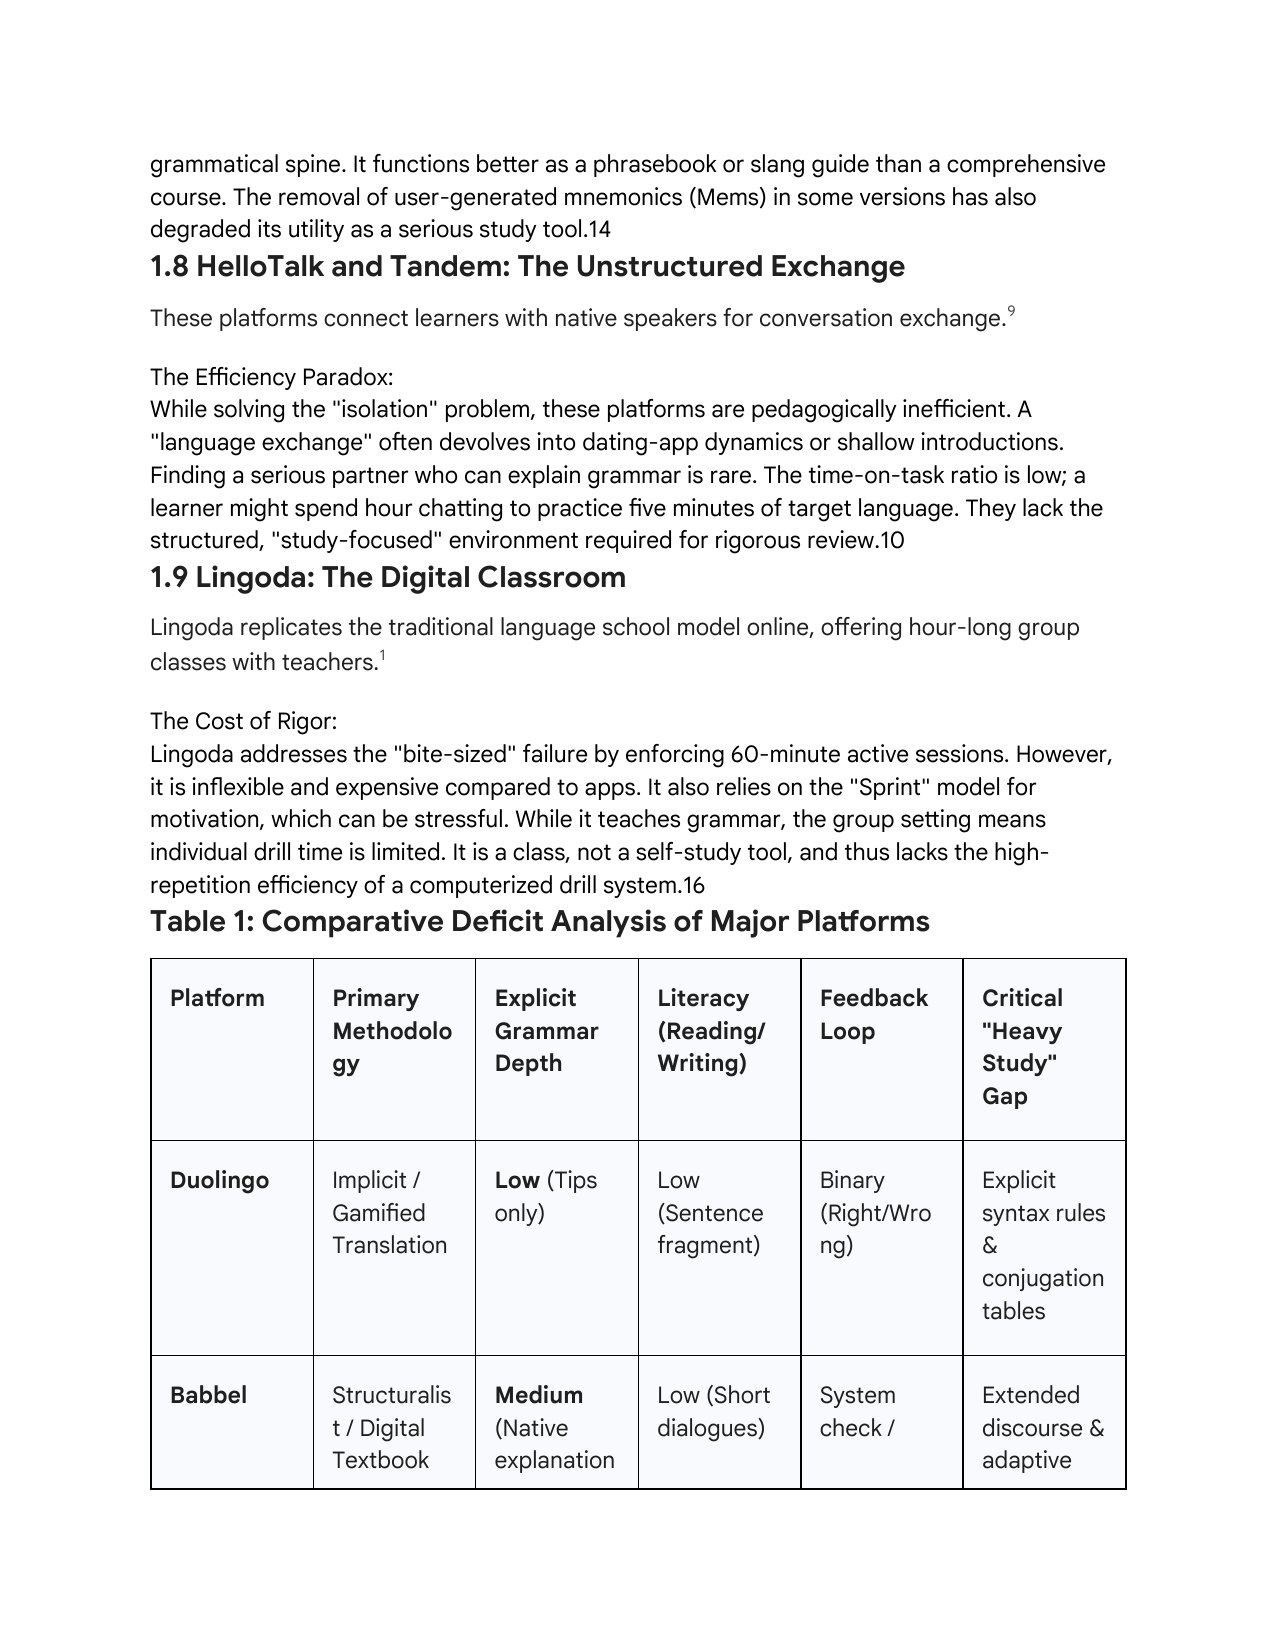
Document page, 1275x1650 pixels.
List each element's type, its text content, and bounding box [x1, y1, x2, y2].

table_cell Explicit syntax rules & conjugation tables [964, 1141, 1125, 1354]
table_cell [802, 1356, 962, 1488]
subtitle Table 1: Comparative Deficit Analysis of Major Platforms [150, 903, 1125, 940]
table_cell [964, 1356, 1125, 1488]
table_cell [314, 1356, 475, 1488]
table_cell Binary (Right/Wrong) [802, 1141, 962, 1354]
table_cell Implicit / Gamified Translation [314, 1141, 475, 1354]
table_header Primary Methodology [314, 959, 475, 1140]
table_cell Babbel [152, 1356, 313, 1488]
table_header Literacy (Reading/Writing) [639, 959, 800, 1140]
text While solving the "isolation" problem, these platforms are pedagogically inefficient. A "language exchange" often devolves into dating-app dynamics or shallow introductions. Finding a serious partner who can explain grammar is rare. The time-on-task ratio is low; a learner might spend hour chatting to practice five minutes of target language. They lack the structured, "study-focused" environment required for rigorous review.10 [150, 396, 1125, 555]
text Lingoda replicates the traditional language school model online, offering hour-long group classes with teachers.1 [150, 613, 1125, 678]
table_cell Low (Tips only) [476, 1141, 638, 1354]
table_header Explicit Grammar Depth [476, 959, 638, 1140]
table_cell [476, 1356, 638, 1488]
text The Efficiency Paradox: [150, 363, 1125, 392]
text Lingoda addresses the "bite-sized" failure by enforcing 60-minute active sessions. However, it is inflexible and expensive compared to apps. It also relies on the "Sprint" model for motivation, which can be stressful. While it teaches grammar, the group setting means individual drill time is limited. It is a class, not a self-study tool, and thus lacks the high-repetition efficiency of a computerized drill system.16 [150, 740, 1125, 899]
text The Cost of Rigor: [150, 707, 1125, 736]
table_header Critical "Heavy Study" Gap [964, 959, 1125, 1140]
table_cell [639, 1356, 800, 1488]
subtitle 1.9 Lingoda: The Digital Classroom [150, 559, 1125, 596]
table_cell Duolingo [152, 1141, 313, 1354]
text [150, 150, 1125, 244]
table_header Platform [152, 959, 313, 1140]
subtitle 1.8 HelloTalk and Tandem: The Unstructured Exchange [150, 248, 1125, 285]
table_header Feedback Loop [802, 959, 962, 1140]
text These platforms connect learners with native speakers for conversation exchange.9 [150, 302, 1125, 334]
table_cell Low (Sentence fragment) [639, 1141, 800, 1354]
